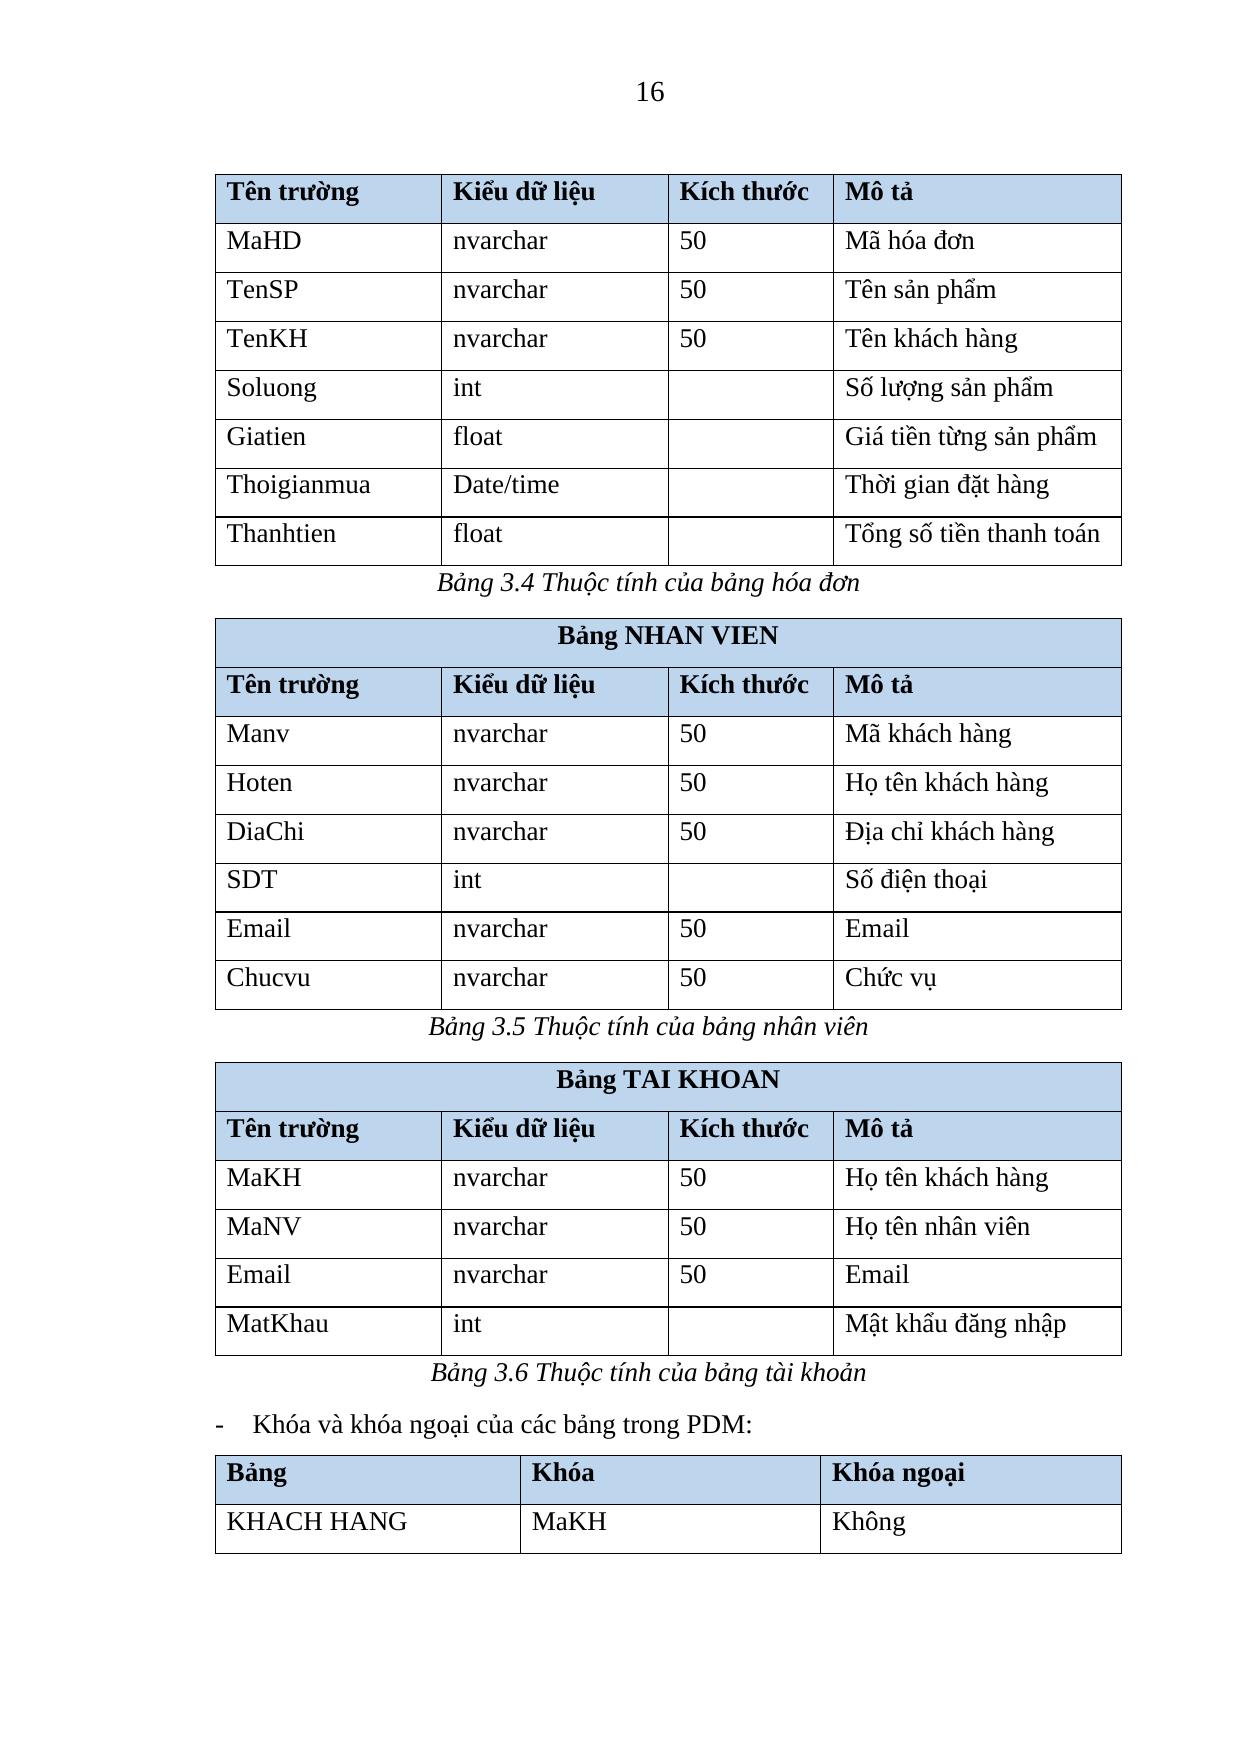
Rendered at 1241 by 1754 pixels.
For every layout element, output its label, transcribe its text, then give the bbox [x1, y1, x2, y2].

table_cell nvarchar [442, 815, 668, 862]
table_header Bảng TAI KHOAN [216, 1063, 1121, 1111]
table_cell [669, 469, 833, 516]
table_cell KHACH HANG [216, 1505, 520, 1553]
table_cell MaHD [216, 224, 441, 272]
table_cell Email [834, 1259, 1121, 1306]
table_cell nvarchar [442, 1259, 668, 1306]
table_cell Thanhtien [216, 518, 441, 565]
table_cell MaNV [216, 1210, 441, 1257]
table_cell [669, 420, 833, 467]
table_cell Số lượng sản phẩm [834, 371, 1121, 419]
table_cell Giá tiền từng sản phẩm [834, 420, 1121, 467]
table_cell Chức vụ [834, 961, 1121, 1009]
table_cell float [442, 420, 668, 467]
table_cell Tổng số tiền thanh toán [834, 518, 1121, 565]
table_cell 50 [669, 1259, 833, 1306]
table_cell Email [834, 913, 1121, 960]
table_cell MatKhau [216, 1308, 441, 1355]
table_cell [669, 371, 833, 419]
table_cell int [442, 371, 668, 419]
table_cell nvarchar [442, 766, 668, 814]
table_cell 50 [669, 1161, 833, 1209]
table_cell 50 [669, 766, 833, 814]
table_cell 50 [669, 1210, 833, 1257]
text Bảng 3.4 Thuộc tính của bảng hóa đơn [177, 566, 1122, 597]
table_cell 50 [669, 717, 833, 765]
table_header Bảng NHAN VIEN [216, 619, 1121, 667]
table_cell 50 [669, 815, 833, 862]
table_cell MaKH [521, 1505, 820, 1553]
table_header Bảng [216, 1456, 520, 1504]
table_cell nvarchar [442, 273, 668, 321]
table_cell MaKH [216, 1161, 441, 1209]
table_cell Địa chỉ khách hàng [834, 815, 1121, 862]
table_cell Email [216, 1259, 441, 1306]
table_cell Mô tả [834, 1112, 1121, 1160]
table_cell nvarchar [442, 961, 668, 1009]
table_cell 50 [669, 913, 833, 960]
table_cell int [442, 864, 668, 911]
table_cell Chucvu [216, 961, 441, 1009]
table_cell Họ tên khách hàng [834, 766, 1121, 814]
table_cell float [442, 518, 668, 565]
table_cell 50 [669, 322, 833, 370]
table_cell nvarchar [442, 1161, 668, 1209]
table_cell Tên sản phẩm [834, 273, 1121, 321]
table_cell Kiểu dữ liệu [442, 668, 668, 716]
table_cell Mô tả [834, 175, 1121, 223]
table_cell Date/time [442, 469, 668, 516]
table_cell TenKH [216, 322, 441, 370]
table_cell Soluong [216, 371, 441, 419]
table_cell nvarchar [442, 717, 668, 765]
table_cell 50 [669, 224, 833, 272]
table_header Khóa ngoại [821, 1456, 1121, 1504]
table_cell Mã hóa đơn [834, 224, 1121, 272]
table_cell 50 [669, 273, 833, 321]
table_cell Thời gian đặt hàng [834, 469, 1121, 516]
table_cell Email [216, 913, 441, 960]
table_cell [669, 864, 833, 911]
table_cell Kiểu dữ liệu [442, 1112, 668, 1160]
table_cell Mật khẩu đăng nhập [834, 1308, 1121, 1355]
table_cell Họ tên khách hàng [834, 1161, 1121, 1209]
table_cell Tên khách hàng [834, 322, 1121, 370]
text Bảng 3.6 Thuộc tính của bảng tài khoản [177, 1356, 1122, 1387]
table_cell Tên trường [216, 175, 441, 223]
table_cell 50 [669, 961, 833, 1009]
table_cell Tên trường [216, 1112, 441, 1160]
table_cell DiaChi [216, 815, 441, 862]
list Khóa và khóa ngoại của các bảng trong PDM: [215, 1408, 1122, 1439]
table_cell [669, 1308, 833, 1355]
table_cell Số điện thoại [834, 864, 1121, 911]
table_cell nvarchar [442, 1210, 668, 1257]
table_cell Không [821, 1505, 1121, 1553]
table_cell Hoten [216, 766, 441, 814]
table_cell SDT [216, 864, 441, 911]
table_cell nvarchar [442, 913, 668, 960]
table_cell Mô tả [834, 668, 1121, 716]
table_cell nvarchar [442, 224, 668, 272]
table_cell int [442, 1308, 668, 1355]
table_cell TenSP [216, 273, 441, 321]
table_cell Tên trường [216, 668, 441, 716]
table_cell Giatien [216, 420, 441, 467]
table_cell Họ tên nhân viên [834, 1210, 1121, 1257]
table_cell Kích thước [669, 1112, 833, 1160]
table_cell [669, 518, 833, 565]
table_header Khóa [521, 1456, 820, 1504]
table_cell Thoigianmua [216, 469, 441, 516]
table_cell Kích thước [669, 668, 833, 716]
table_cell Manv [216, 717, 441, 765]
table_cell Kích thước [669, 175, 833, 223]
table_cell nvarchar [442, 322, 668, 370]
table_cell Mã khách hàng [834, 717, 1121, 765]
table_cell Kiểu dữ liệu [442, 175, 668, 223]
text Bảng 3.5 Thuộc tính của bảng nhân viên [177, 1010, 1122, 1041]
